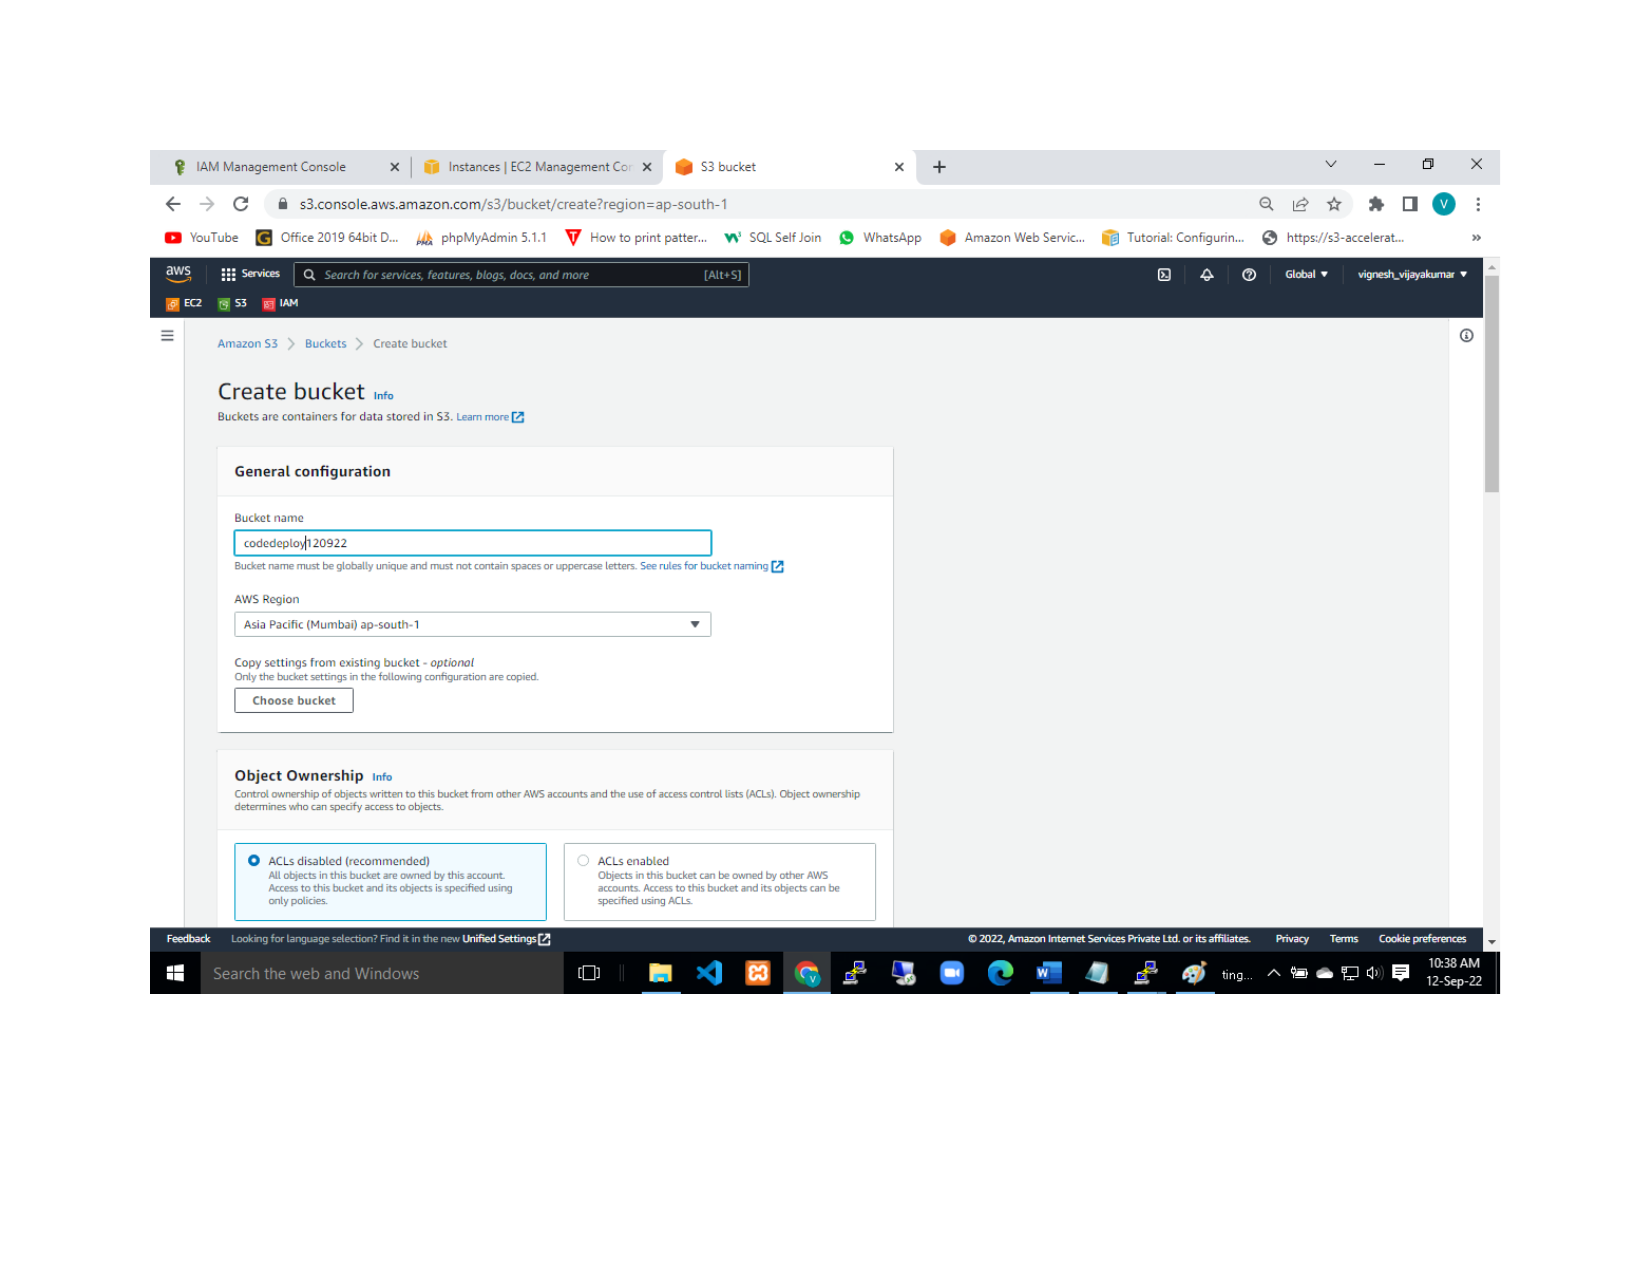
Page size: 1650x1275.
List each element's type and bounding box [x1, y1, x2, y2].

picture [150, 150, 1500, 994]
